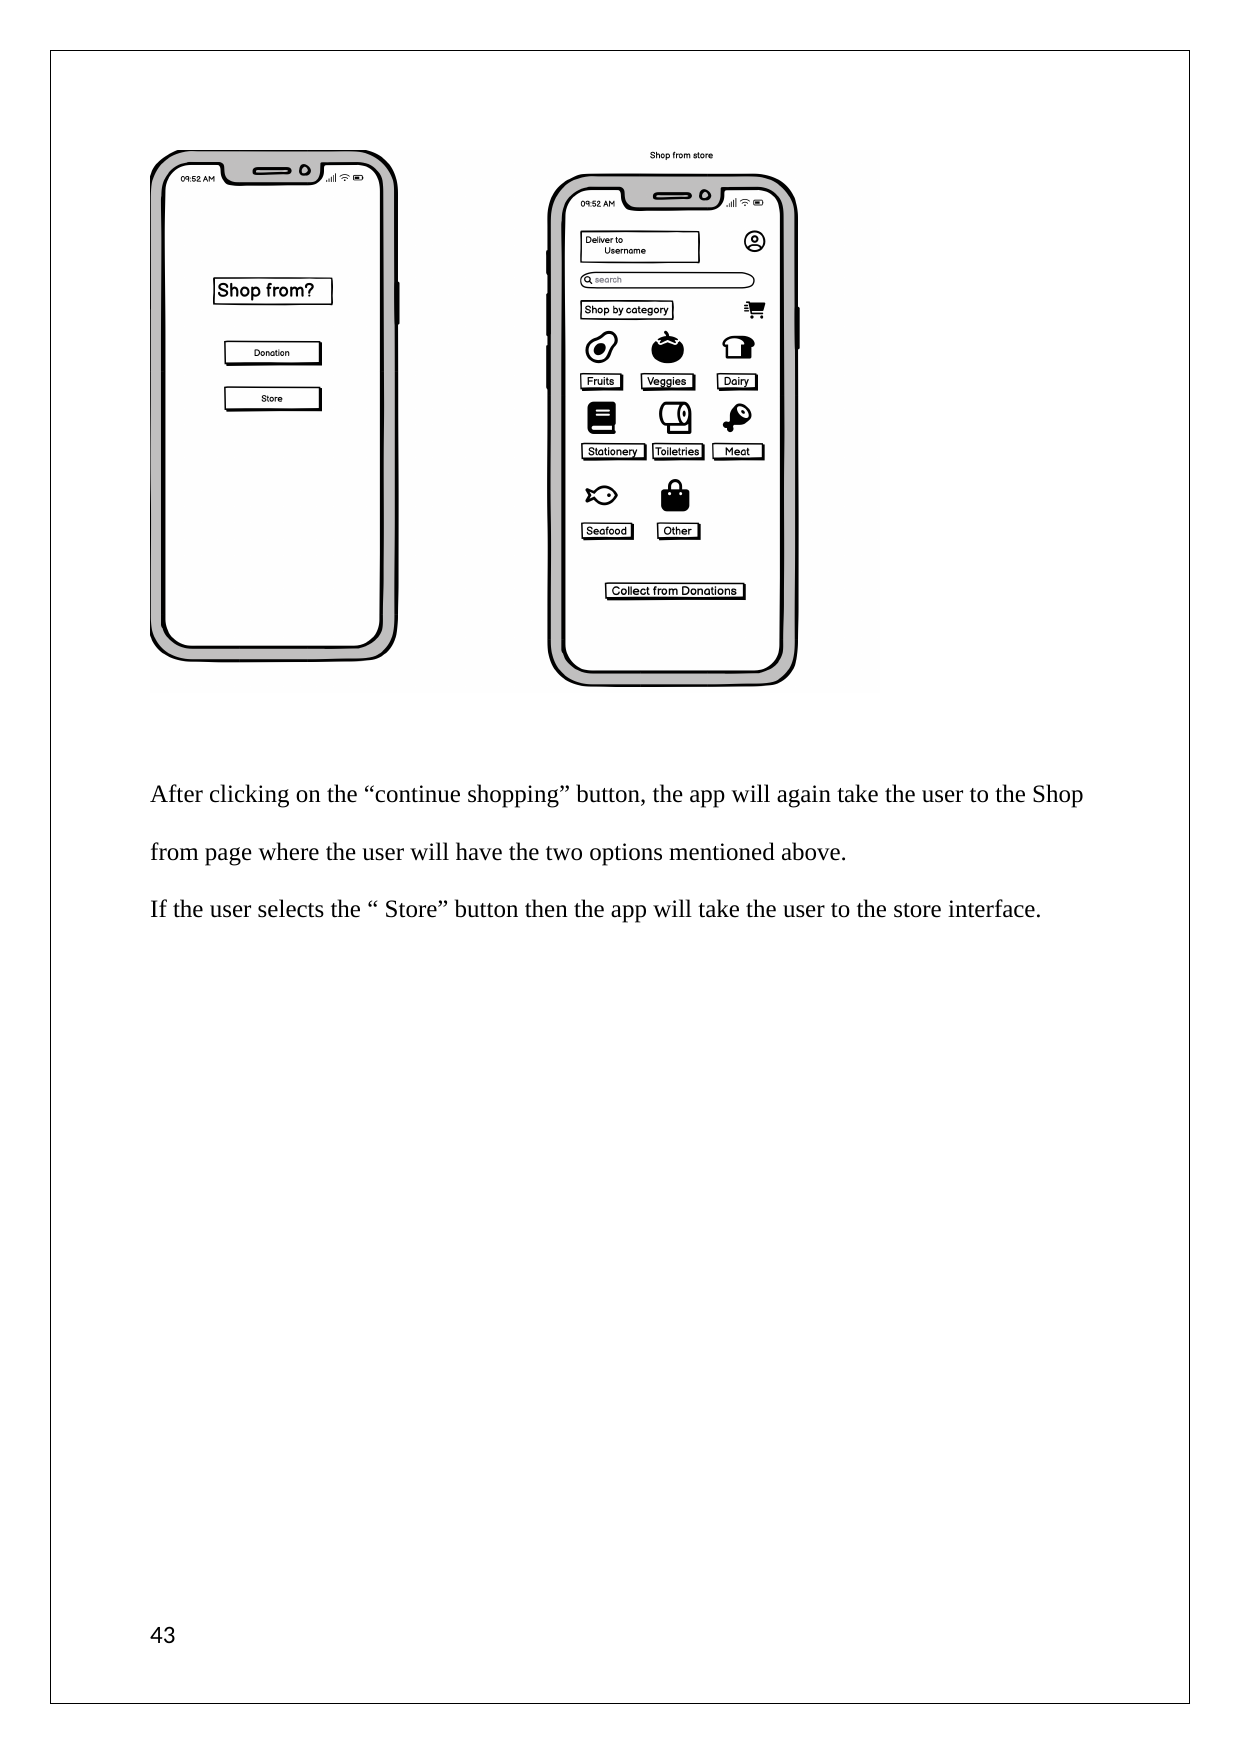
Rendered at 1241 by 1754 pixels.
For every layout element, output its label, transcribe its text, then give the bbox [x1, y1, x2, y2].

text After clicking on the “continue shopping” button, the app will again take the user to the Shop from page where the user will have the two options mentioned above. [150, 779, 1090, 865]
picture [150, 150, 880, 693]
text If the user selects the “ Store” button then the app will take the user to the store interface. [150, 894, 1090, 923]
